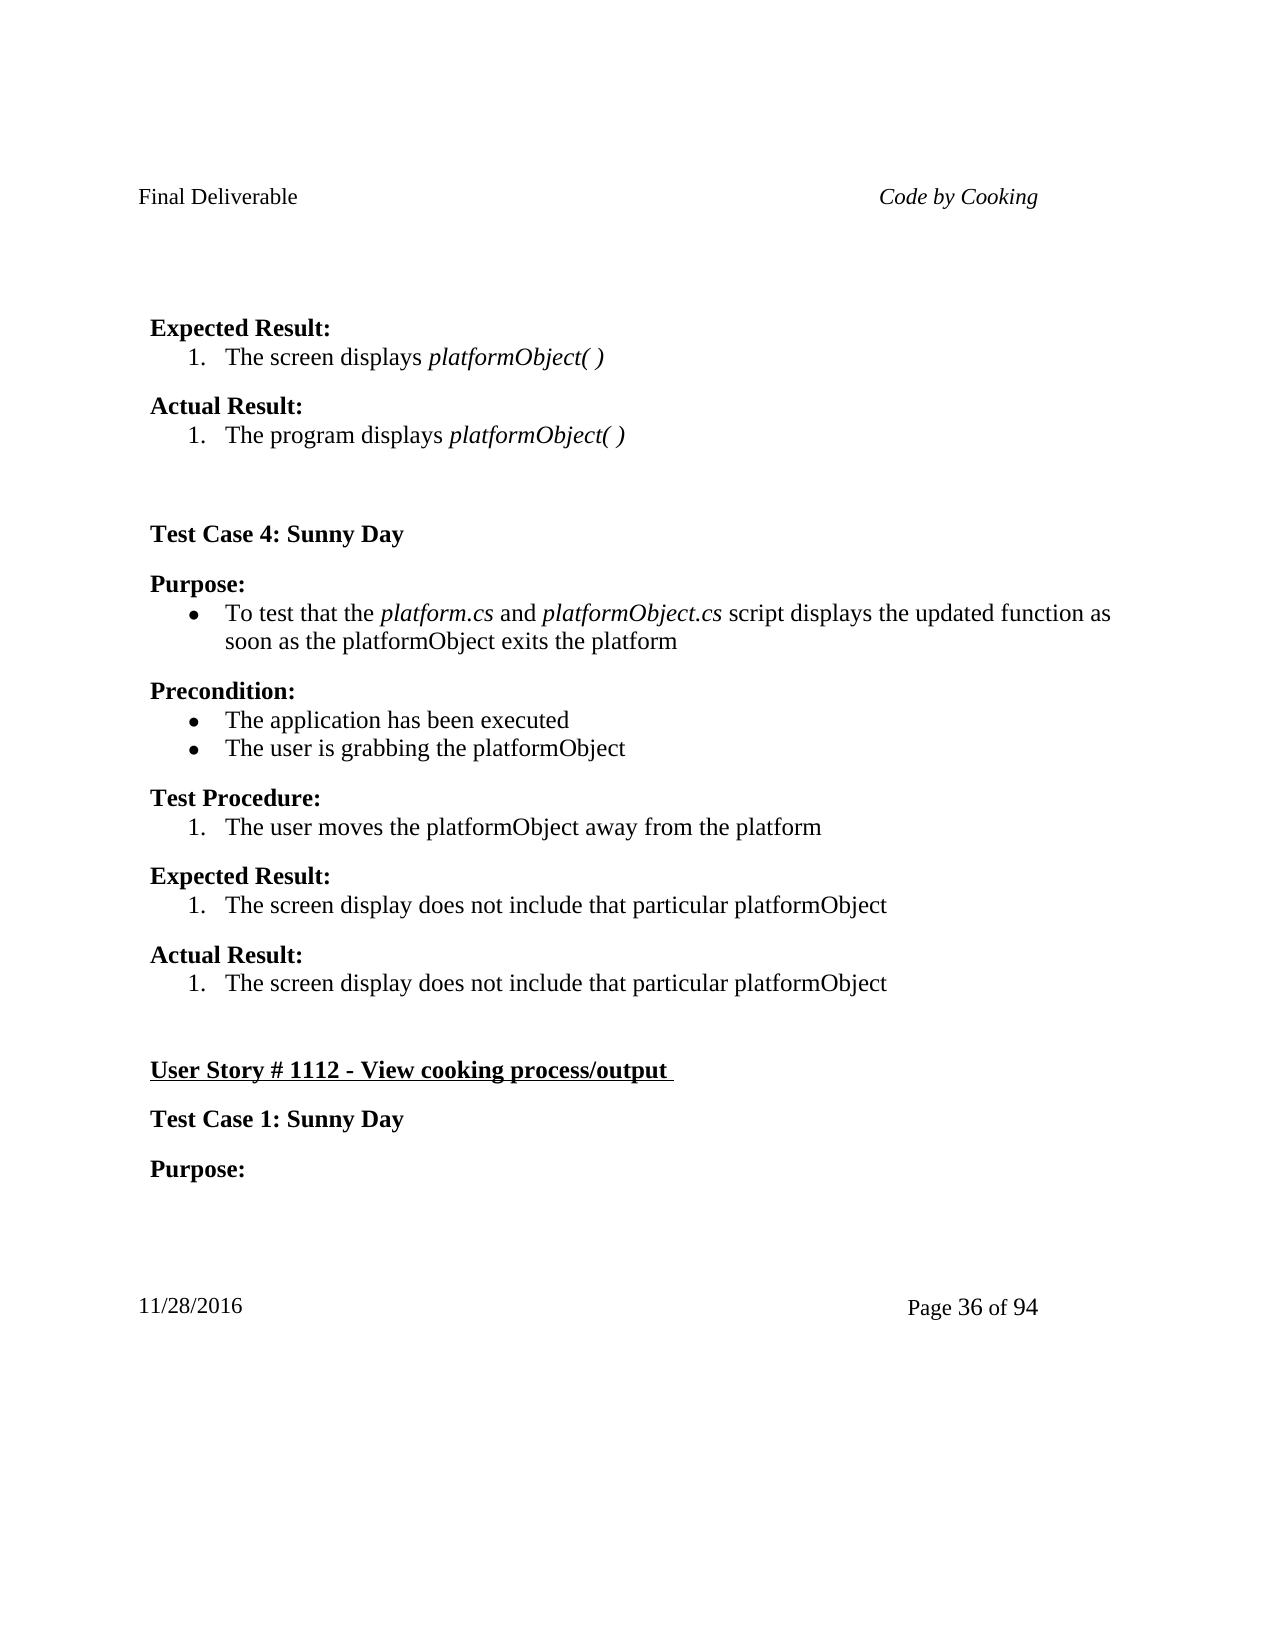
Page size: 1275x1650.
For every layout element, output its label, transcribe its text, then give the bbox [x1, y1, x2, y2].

list To test that the platform.cs and platformObject.cs script displays the updated function as soon as the platformObject exits the platform [187, 598, 1125, 655]
text User Story # 1112 - View cooking process/output [150, 1055, 1125, 1083]
list The screen displays platformObject( ) [187, 342, 1125, 371]
list The program displays platformObject( ) [187, 420, 1125, 449]
list The user is grabbing the platformObject [187, 733, 1125, 762]
list The application has been executed [187, 705, 1125, 733]
text Expected Result: [150, 861, 1125, 890]
list The user moves the platformObject away from the platform [187, 812, 1125, 841]
text Purpose: [150, 569, 1125, 598]
text Test Procedure: [150, 783, 1125, 812]
text Expected Result: [150, 313, 1125, 342]
text Purpose: [150, 1154, 1125, 1183]
list The screen display does not include that particular platformObject [187, 890, 1125, 919]
text Actual Result: [150, 391, 1125, 420]
text Actual Result: [150, 940, 1125, 968]
text Precondition: [150, 676, 1125, 705]
text Test Case 1: Sunny Day [150, 1104, 1125, 1133]
text Test Case 4: Sunny Day [150, 519, 1125, 548]
list The screen display does not include that particular platformObject [187, 968, 1125, 997]
